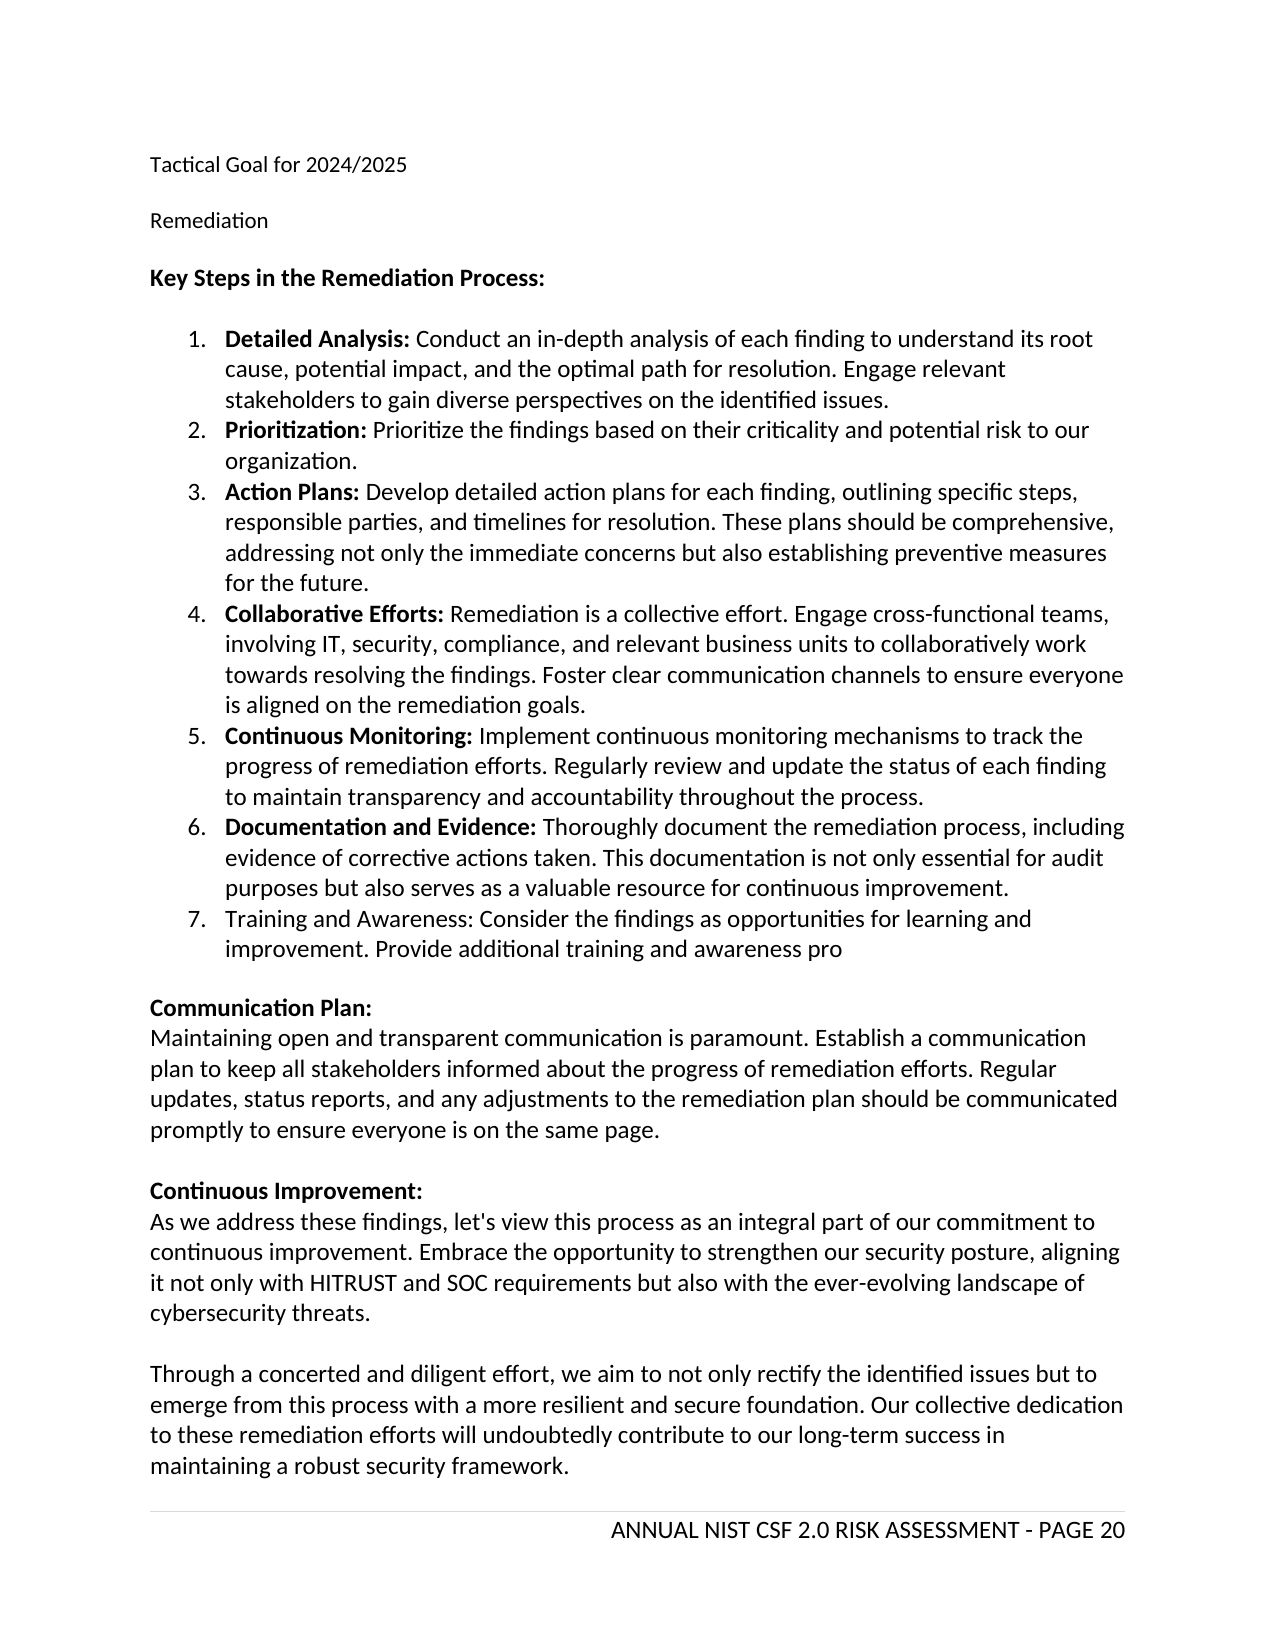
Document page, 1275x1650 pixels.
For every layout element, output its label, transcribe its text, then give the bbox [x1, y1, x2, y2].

text Continuous Improvement: [150, 1175, 1125, 1206]
list Training and Awareness: Consider the findings as opportunities for learning and improvement. Provide additional training and awareness pro [187, 903, 1125, 964]
text As we address these findings, let's view this process as an integral part of our commitment to continuous improvement. Embrace the opportunity to strengthen our security posture, aligning it not only with HITRUST and SOC requirements but also with the ever-evolving landscape of cybersecurity threats. [150, 1206, 1125, 1328]
list Continuous Monitoring: Implement continuous monitoring mechanisms to track the progress of remediation efforts. Regularly review and update the status of each finding to maintain transparency and accountability throughout the process. [187, 720, 1125, 811]
list Documentation and Evidence: Thoroughly document the remediation process, including evidence of corrective actions taken. This documentation is not only essential for audit purposes but also serves as a valuable resource for continuous improvement. [187, 811, 1125, 903]
text Communication Plan: [150, 992, 1125, 1023]
text Key Steps in the Remediation Process: [150, 262, 1125, 293]
text Tactical Goal for 2024/2025 [150, 150, 1125, 178]
text Maintaining open and transparent communication is paramount. Establish a communication plan to keep all stakeholders informed about the progress of remediation efforts. Regular updates, status reports, and any adjustments to the remediation plan should be communicated promptly to ensure everyone is on the same page. [150, 1023, 1125, 1145]
list Collaborative Efforts: Remediation is a collective effort. Engage cross-functional teams, involving IT, security, compliance, and relevant business units to collaboratively work towards resolving the findings. Foster clear communication channels to ensure everyone is aligned on the remediation goals. [187, 598, 1125, 720]
text Through a concerted and diligent effort, we aim to not only rectify the identified issues but to emerge from this process with a more resilient and secure foundation. Our collective dedication to these remediation efforts will undoubtedly contribute to our long-term success in maintaining a robust security framework. [150, 1358, 1125, 1480]
text Remediation [150, 206, 1125, 234]
list Action Plans: Develop detailed action plans for each finding, outlining specific steps, responsible parties, and timelines for resolution. These plans should be comprehensive, addressing not only the immediate concerns but also establishing preventive measures for the future. [187, 476, 1125, 598]
list Detailed Analysis: Conduct an in-depth analysis of each finding to understand its root cause, potential impact, and the optimal path for resolution. Engage relevant stakeholders to gain diverse perspectives on the identified issues. [187, 323, 1125, 415]
list Prioritization: Prioritize the findings based on their criticality and potential risk to our organization. [187, 415, 1125, 476]
